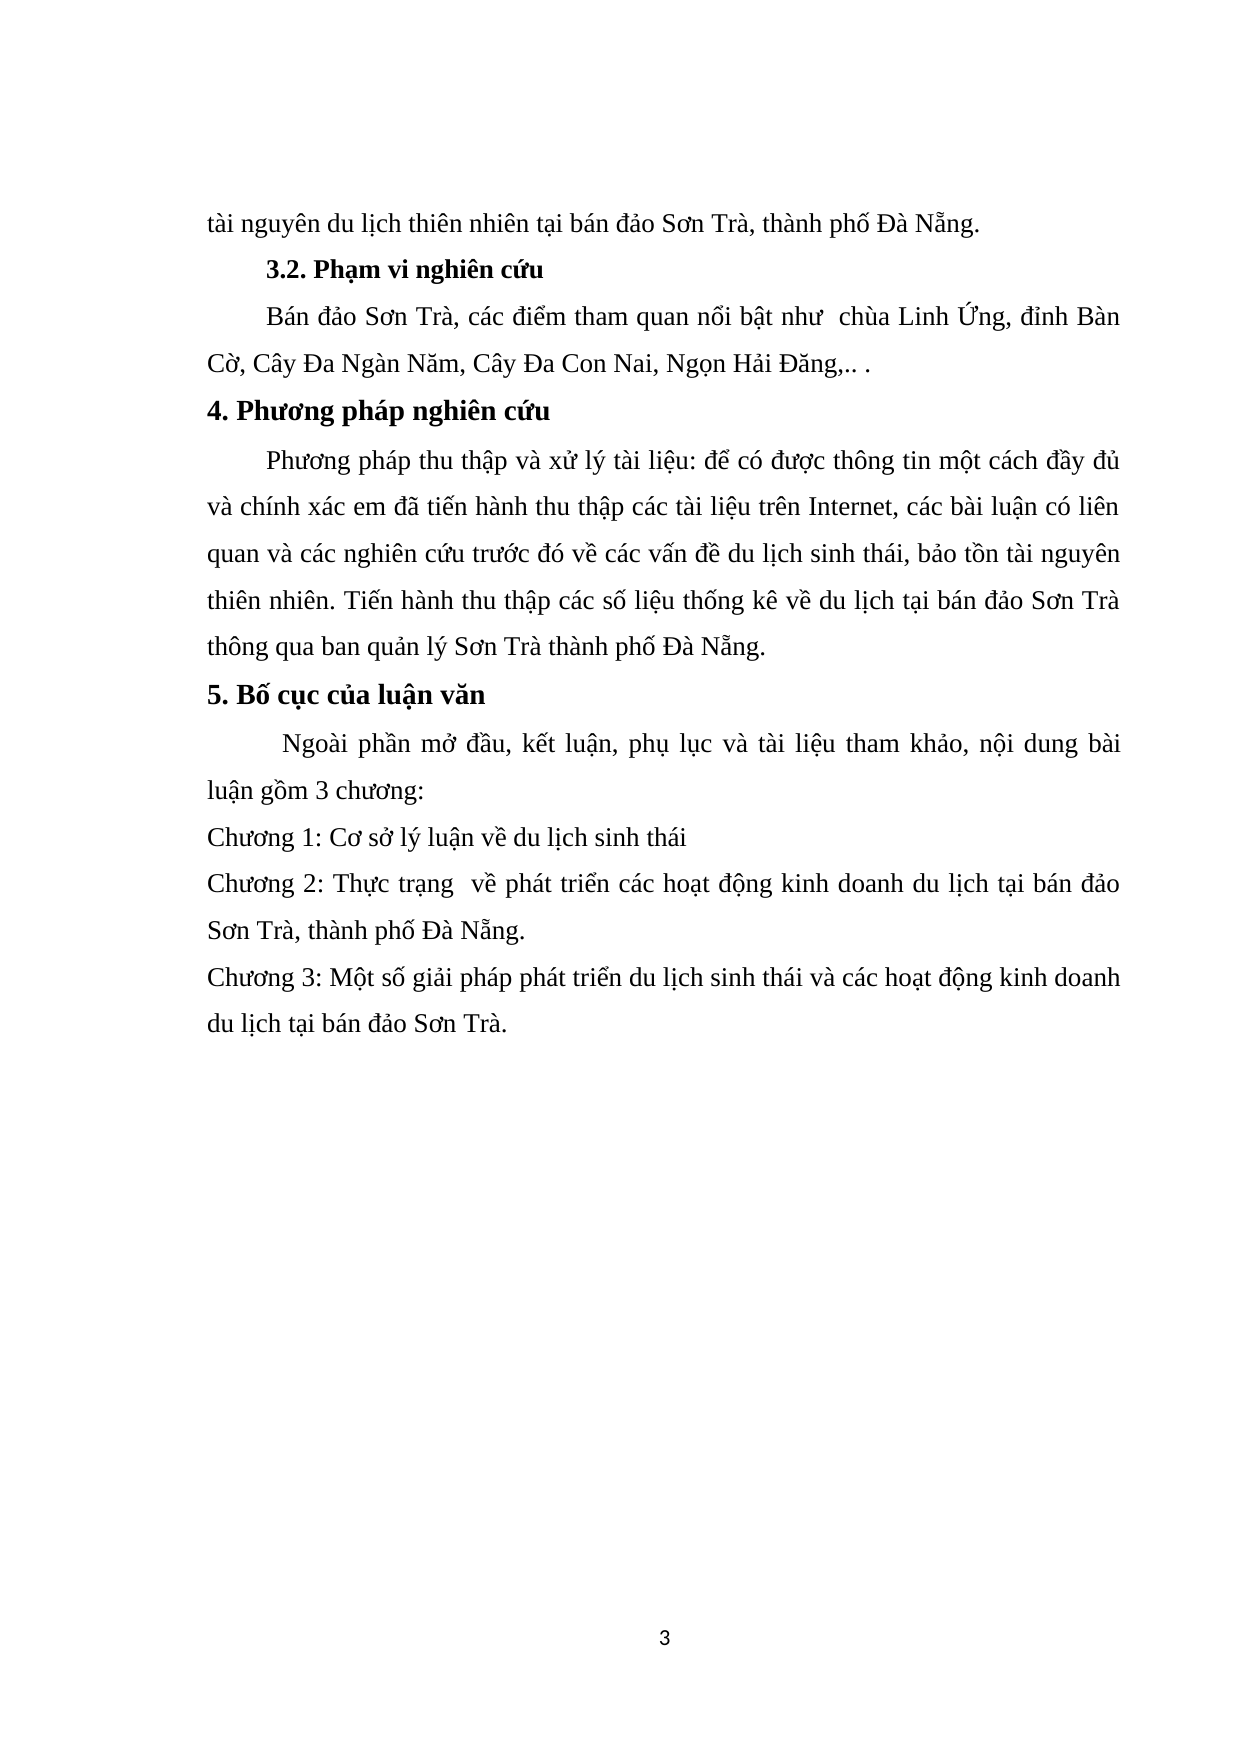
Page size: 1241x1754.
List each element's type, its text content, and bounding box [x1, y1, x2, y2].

text Chương 2: Thực trạng về phát triển các hoạt động kinh doanh du lịch tại bán đảo Sơn Trà, thành phố Đà Nẵng. [207, 867, 1122, 945]
list 3.2. Phạm vi nghiên cứu [207, 253, 1122, 284]
list Phương pháp thu thập và xử lý tài liệu: để có được thông tin một cách đầy đủ và chính xác em đã tiến hành thu thập các tài liệu trên Internet, các bài luận có liên quan và các nghiên cứu trước đó về các vấn đề du lịch sinh thái, bảo tồn tài nguyên thiên nhiên. Tiến hành thu thập các số liệu thống kê về du lịch tại bán đảo Sơn Trà thông qua ban quản lý Sơn Trà thành phố Đà Nẵng. [207, 444, 1122, 662]
list Ngoài phần mở đầu, kết luận, phụ lục và tài liệu tham khảo, nội dung bài luận gồm 3 chương: [207, 727, 1122, 805]
text 4. Phương pháp nghiên cứu [207, 393, 1122, 427]
list Chương 1: Cơ sở lý luận về du lịch sinh thái [207, 821, 1122, 852]
list Bán đảo Sơn Trà, các điểm tham quan nổi bật như chùa Linh Ứng, đỉnh Bàn Cờ, Cây Đa Ngàn Năm, Cây Đa Con Nai, Ngọn Hải Đăng,.. . [207, 300, 1122, 378]
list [207, 207, 1122, 238]
text Chương 3: Một số giải pháp phát triển du lịch sinh thái và các hoạt động kinh doanh du lịch tại bán đảo Sơn Trà. [207, 961, 1122, 1038]
text 5. Bố cục của luận văn [207, 677, 1122, 711]
